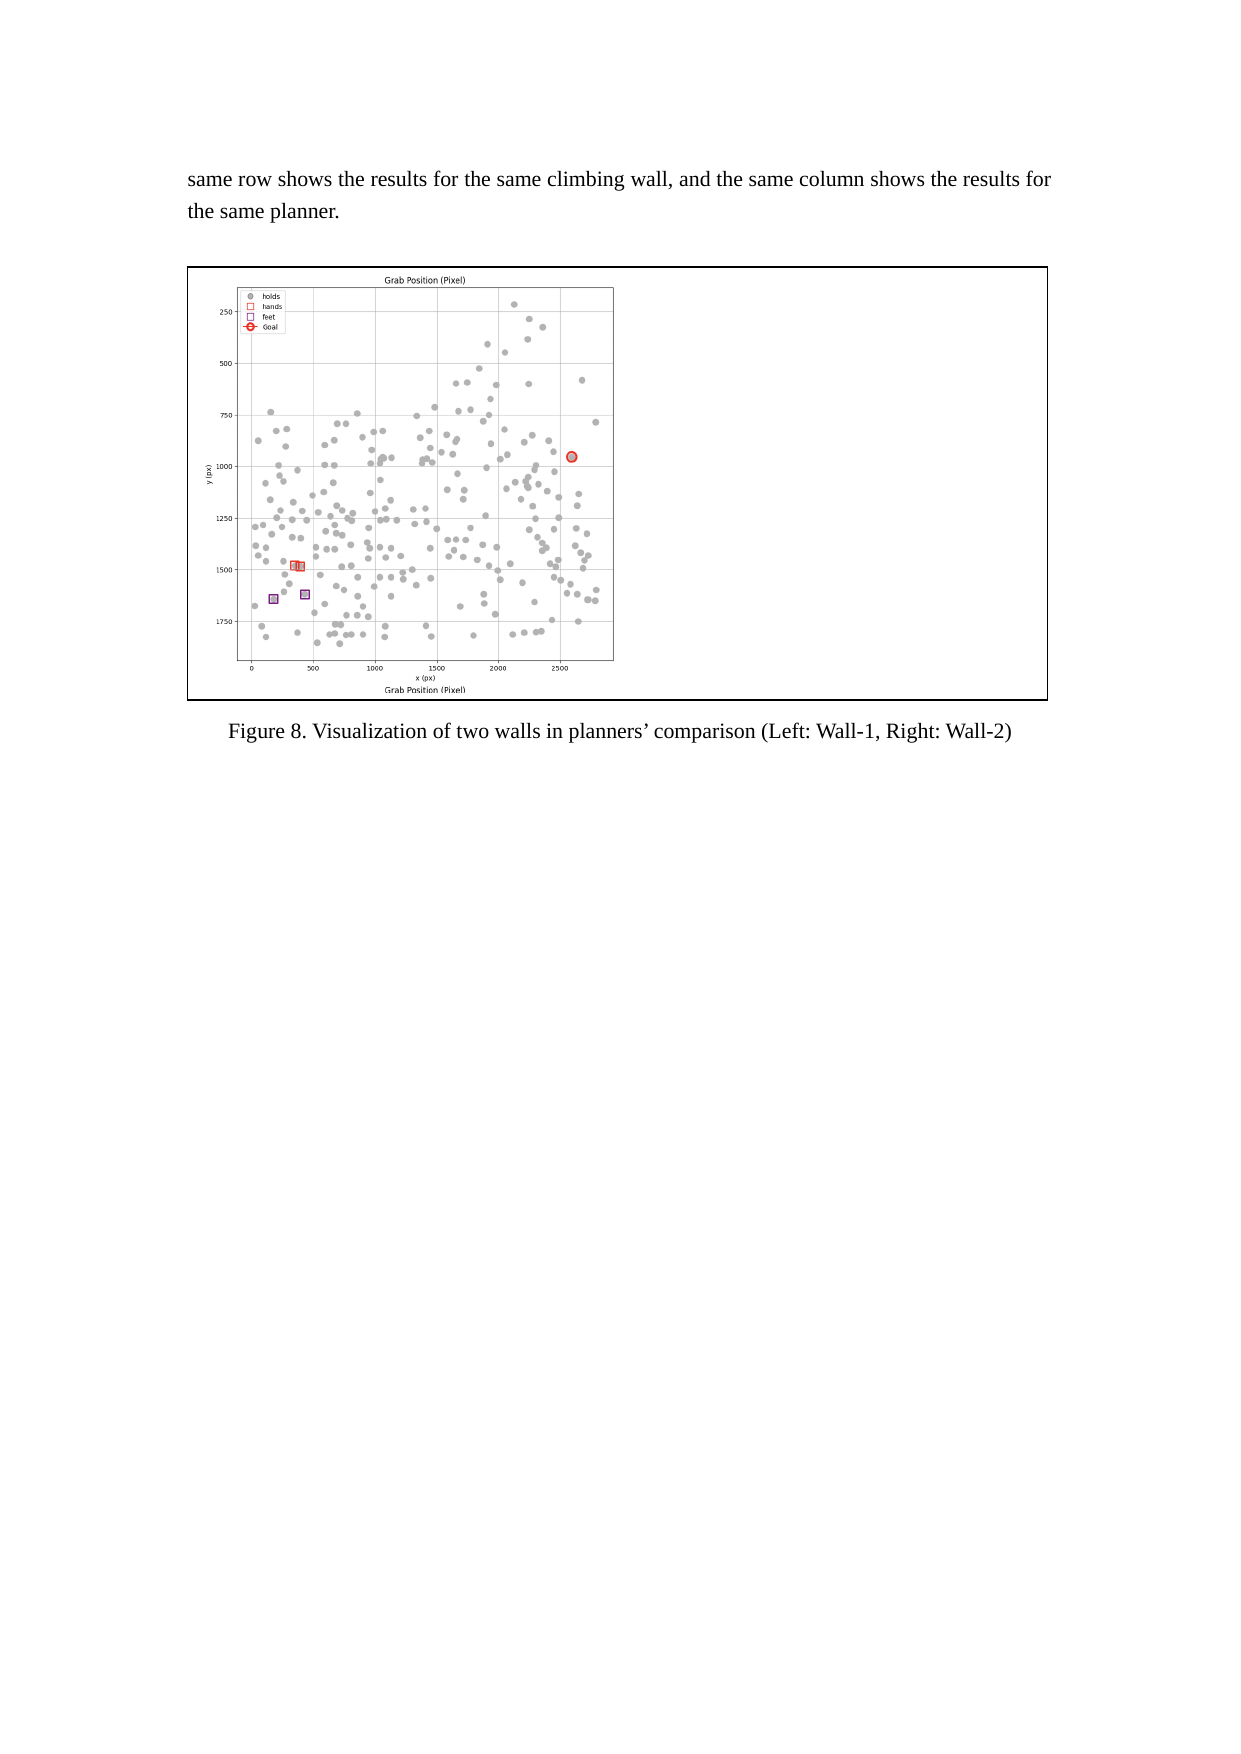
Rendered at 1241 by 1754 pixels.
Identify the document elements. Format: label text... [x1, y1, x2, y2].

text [187, 162, 1053, 227]
picture [202, 274, 616, 693]
